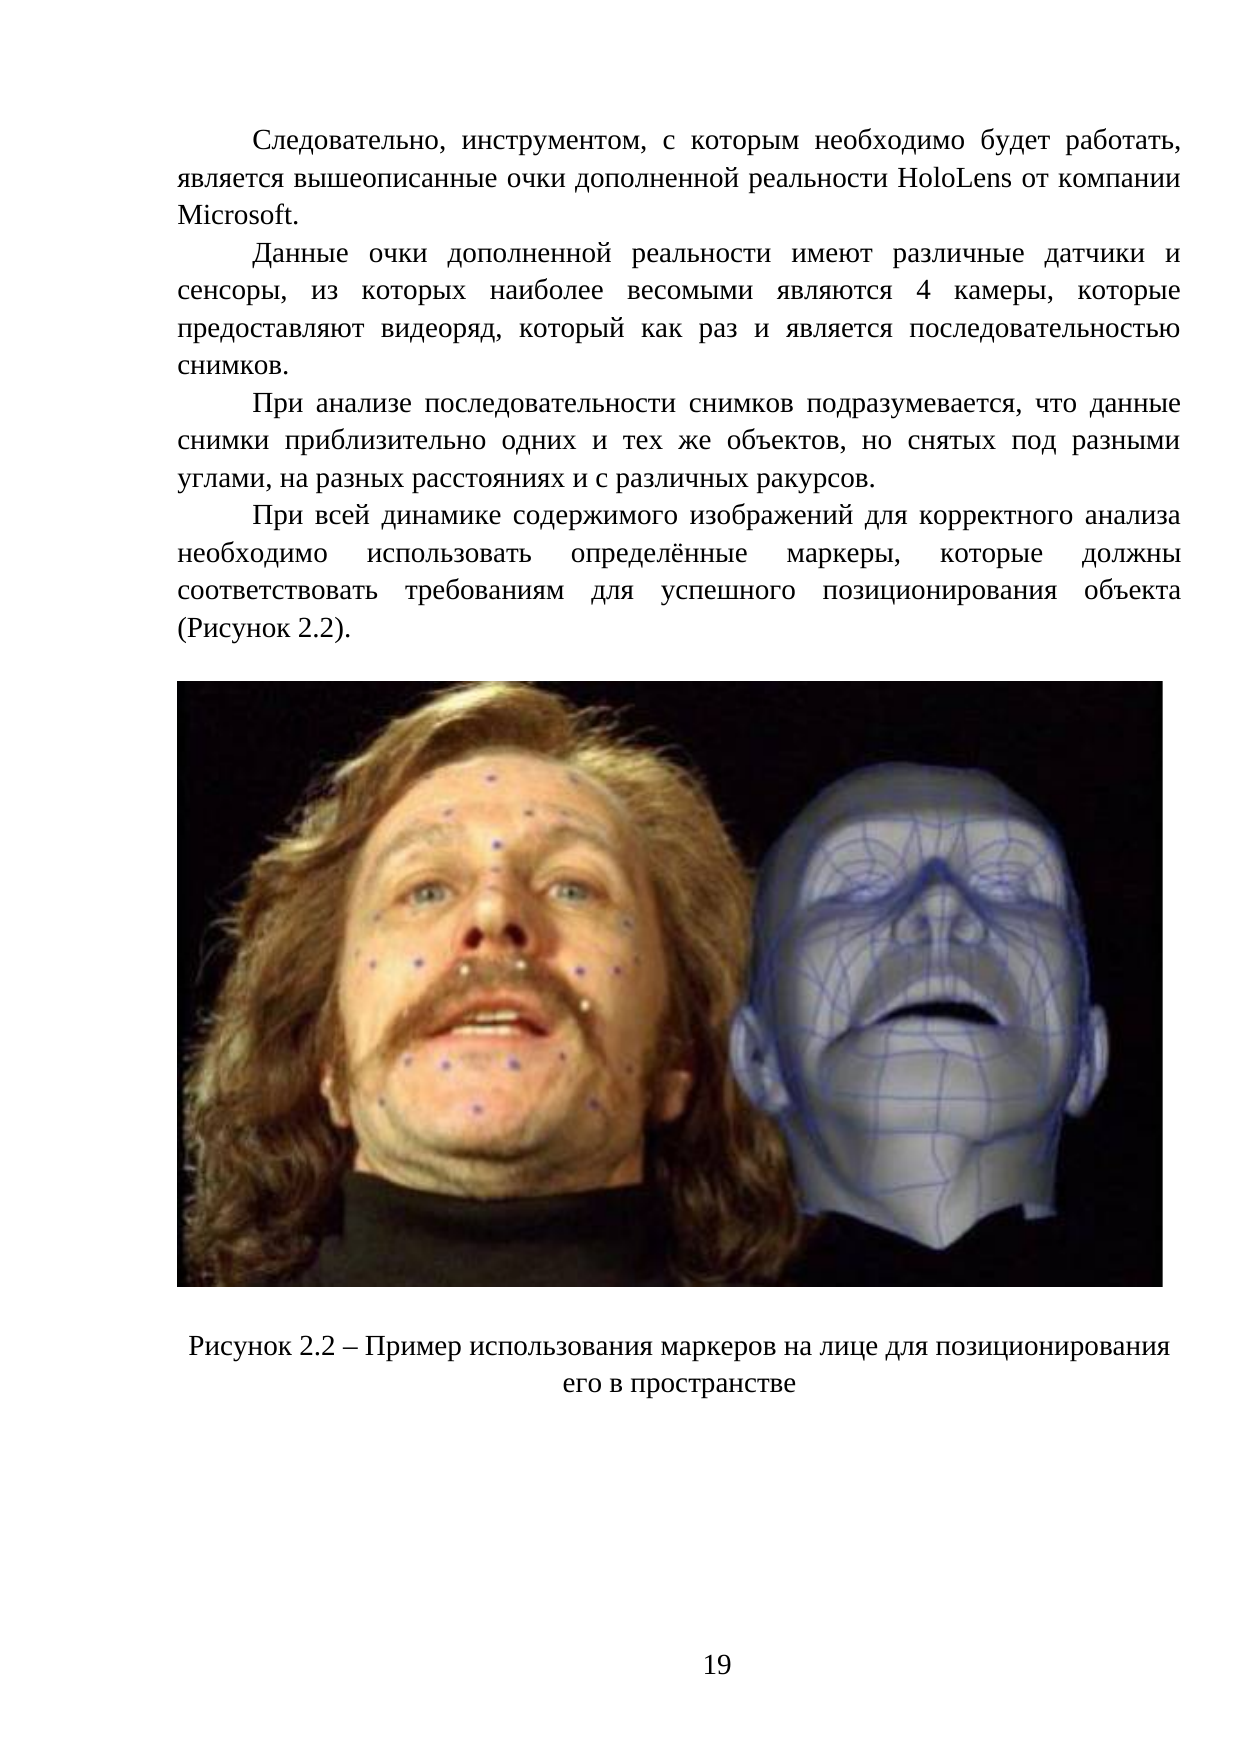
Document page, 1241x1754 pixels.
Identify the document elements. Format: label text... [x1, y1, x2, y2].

text Рисунок 2.2 – Пример использования маркеров на лице для позиционирования его в пространстве [177, 1324, 1182, 1399]
text Данные очки дополненной реальности имеют различные датчики и сенсоры, из которых наиболее весомыми являются 4 камеры, которые предоставляют видеоряд, который как раз и является последовательностью снимков. [177, 231, 1182, 381]
picture [177, 681, 1163, 1287]
text Следовательно, инструментом, с которым необходимо будет работать, является вышеописанные очки дополненной реальности HoloLens от компании Microsoft. [177, 118, 1182, 231]
text При всей динамике содержимого изображений для корректного анализа необходимо использовать определённые маркеры, которые должны соответствовать требованиям для успешного позиционирования объекта (Рисунок 2.2). [177, 493, 1182, 643]
text При анализе последовательности снимков подразумевается, что данные снимки приблизительно одних и тех же объектов, но снятых под разными углами, на разных расстояниях и с различных ракурсов. [177, 381, 1182, 493]
